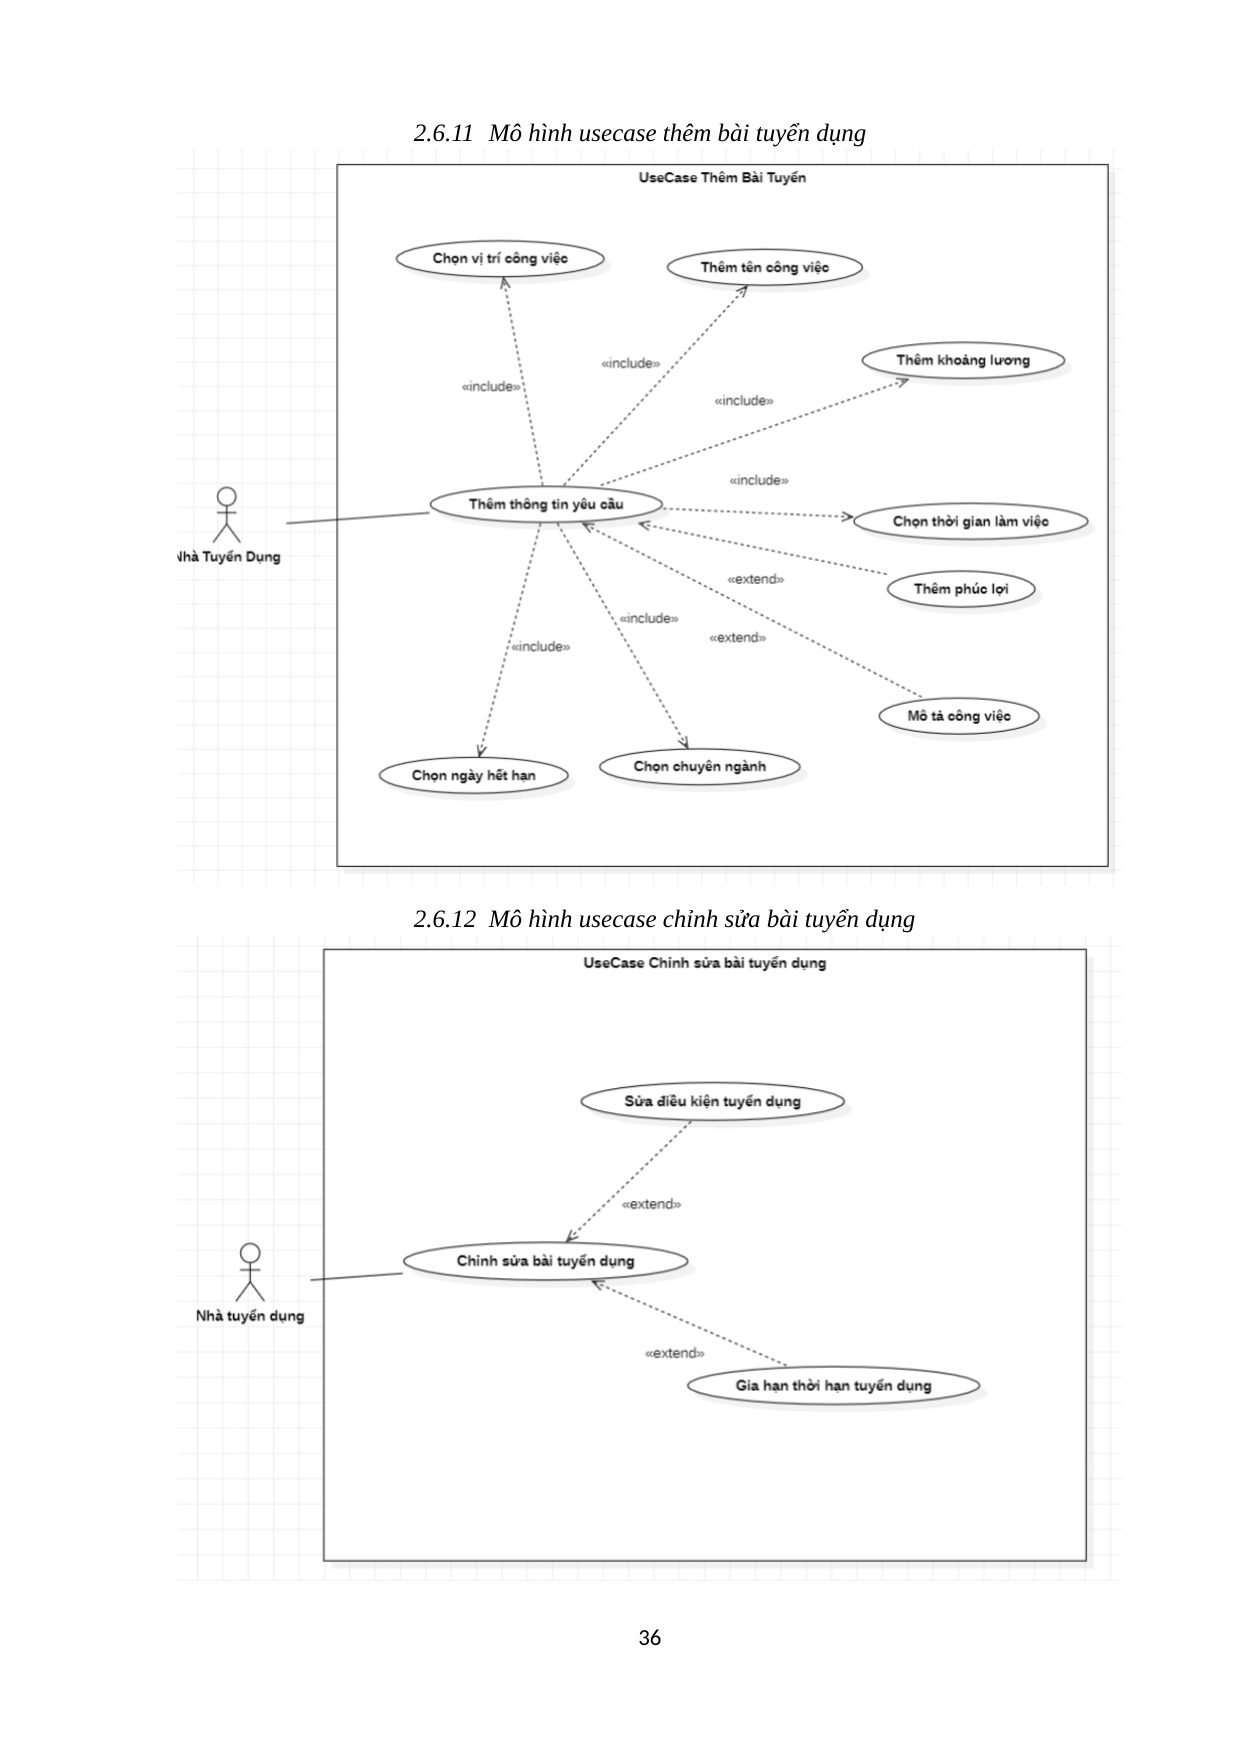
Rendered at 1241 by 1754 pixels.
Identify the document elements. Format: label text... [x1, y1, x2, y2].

picture [177, 149, 1123, 886]
subtitle Mô hình usecase thêm bài tuyển dụng [413, 118, 1122, 147]
subtitle Mô hình usecase chỉnh sửa bài tuyển dụng [413, 904, 1122, 933]
picture [177, 935, 1123, 1581]
